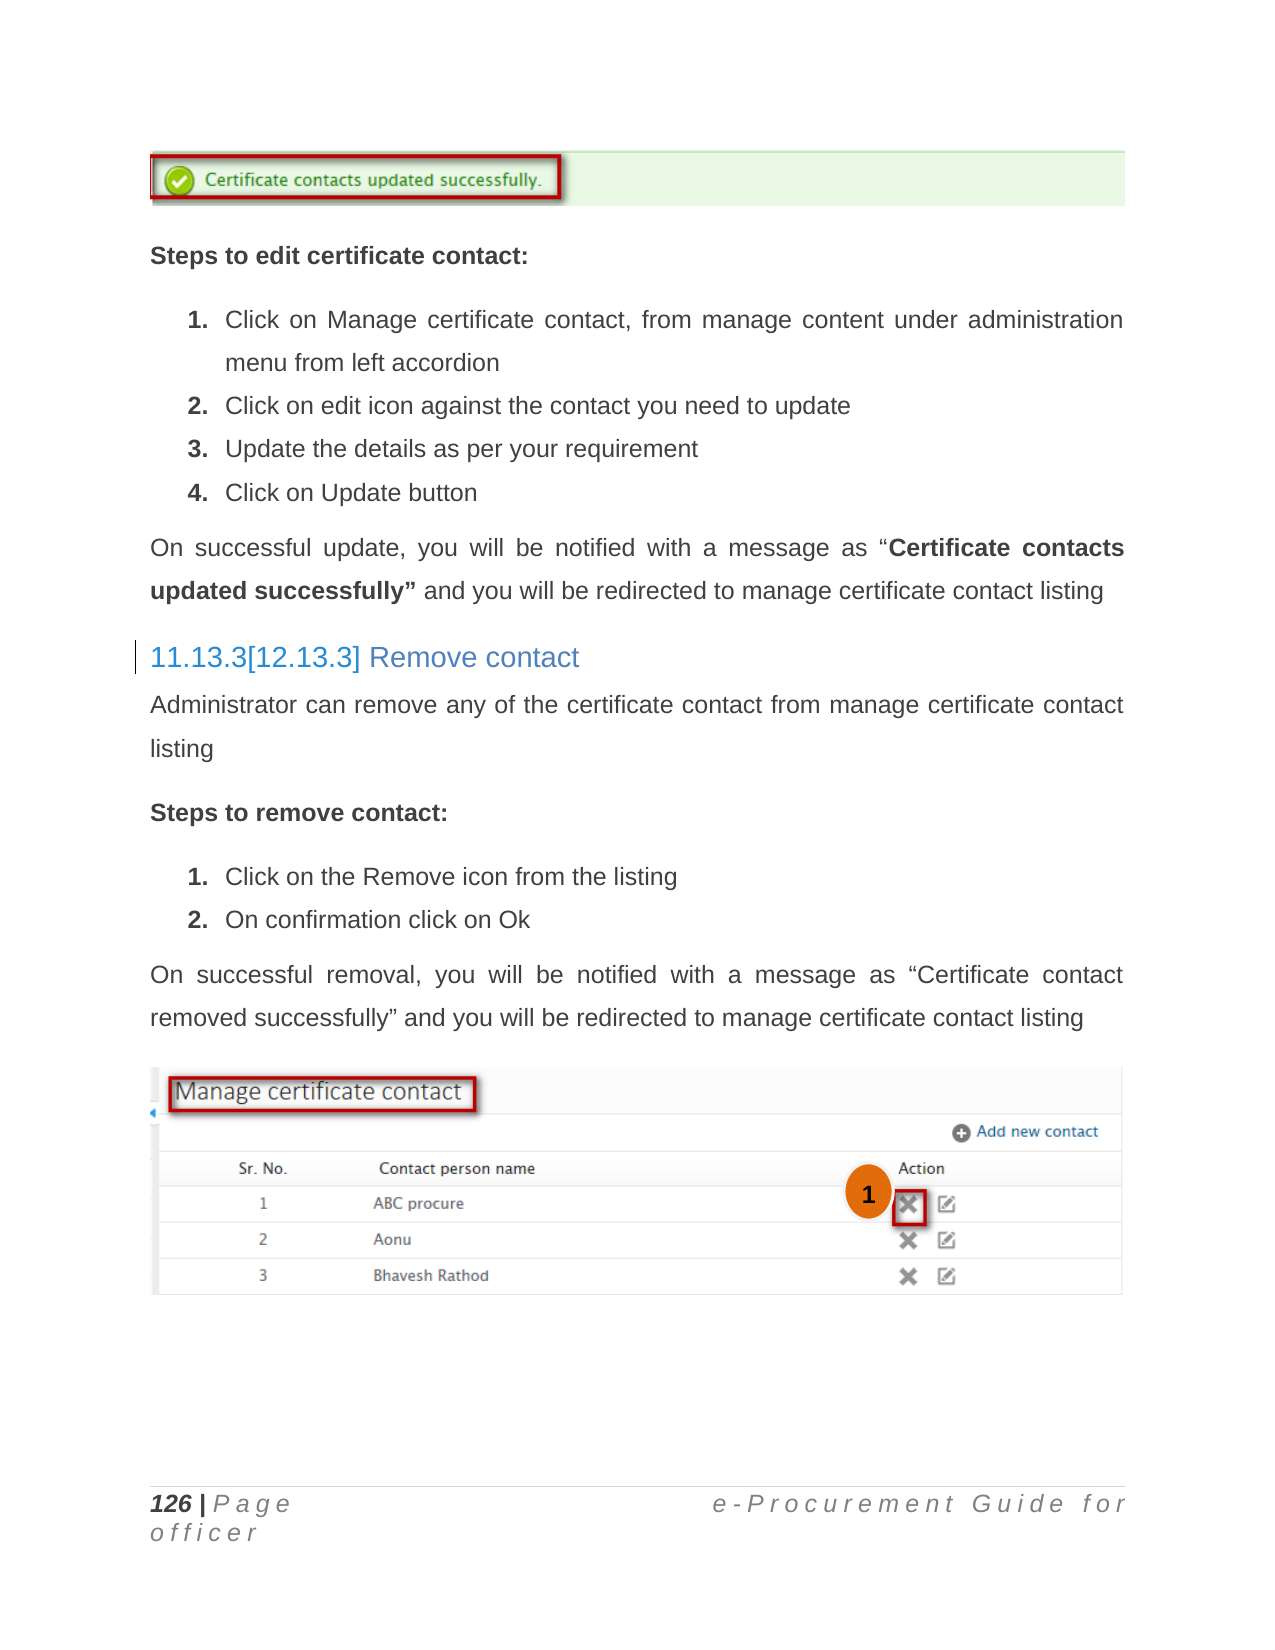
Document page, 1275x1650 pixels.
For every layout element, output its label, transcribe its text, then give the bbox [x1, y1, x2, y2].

list Click on Manage certificate contact, from manage content under administration menu from left accordion [187, 305, 1125, 377]
list Update the details as per your requirement [187, 434, 1125, 463]
list Click on edit icon against the contact you need to update [187, 391, 1125, 420]
subtitle Remove contact [150, 640, 1125, 674]
text Steps to edit certificate contact: [150, 241, 1125, 270]
text Administrator can remove any of the certificate contact from manage certificate contact listing [150, 691, 1125, 762]
text Steps to remove contact: [150, 798, 1125, 826]
picture [150, 1067, 1125, 1295]
list Click on Update button [187, 477, 1125, 506]
list Click on the Remove icon from the listing [187, 862, 1125, 890]
list On confirmation click on Ok [187, 905, 1125, 933]
text On successful removal, you will be notified with a message as “Certificate contact removed successfully” and you will be redirected to manage certificate contact listing [150, 960, 1125, 1032]
text On successful update, you will be notified with a message as “Certificate contacts updated successfully” and you will be redirected to manage certificate contact listing [150, 533, 1125, 605]
picture [150, 150, 1125, 206]
